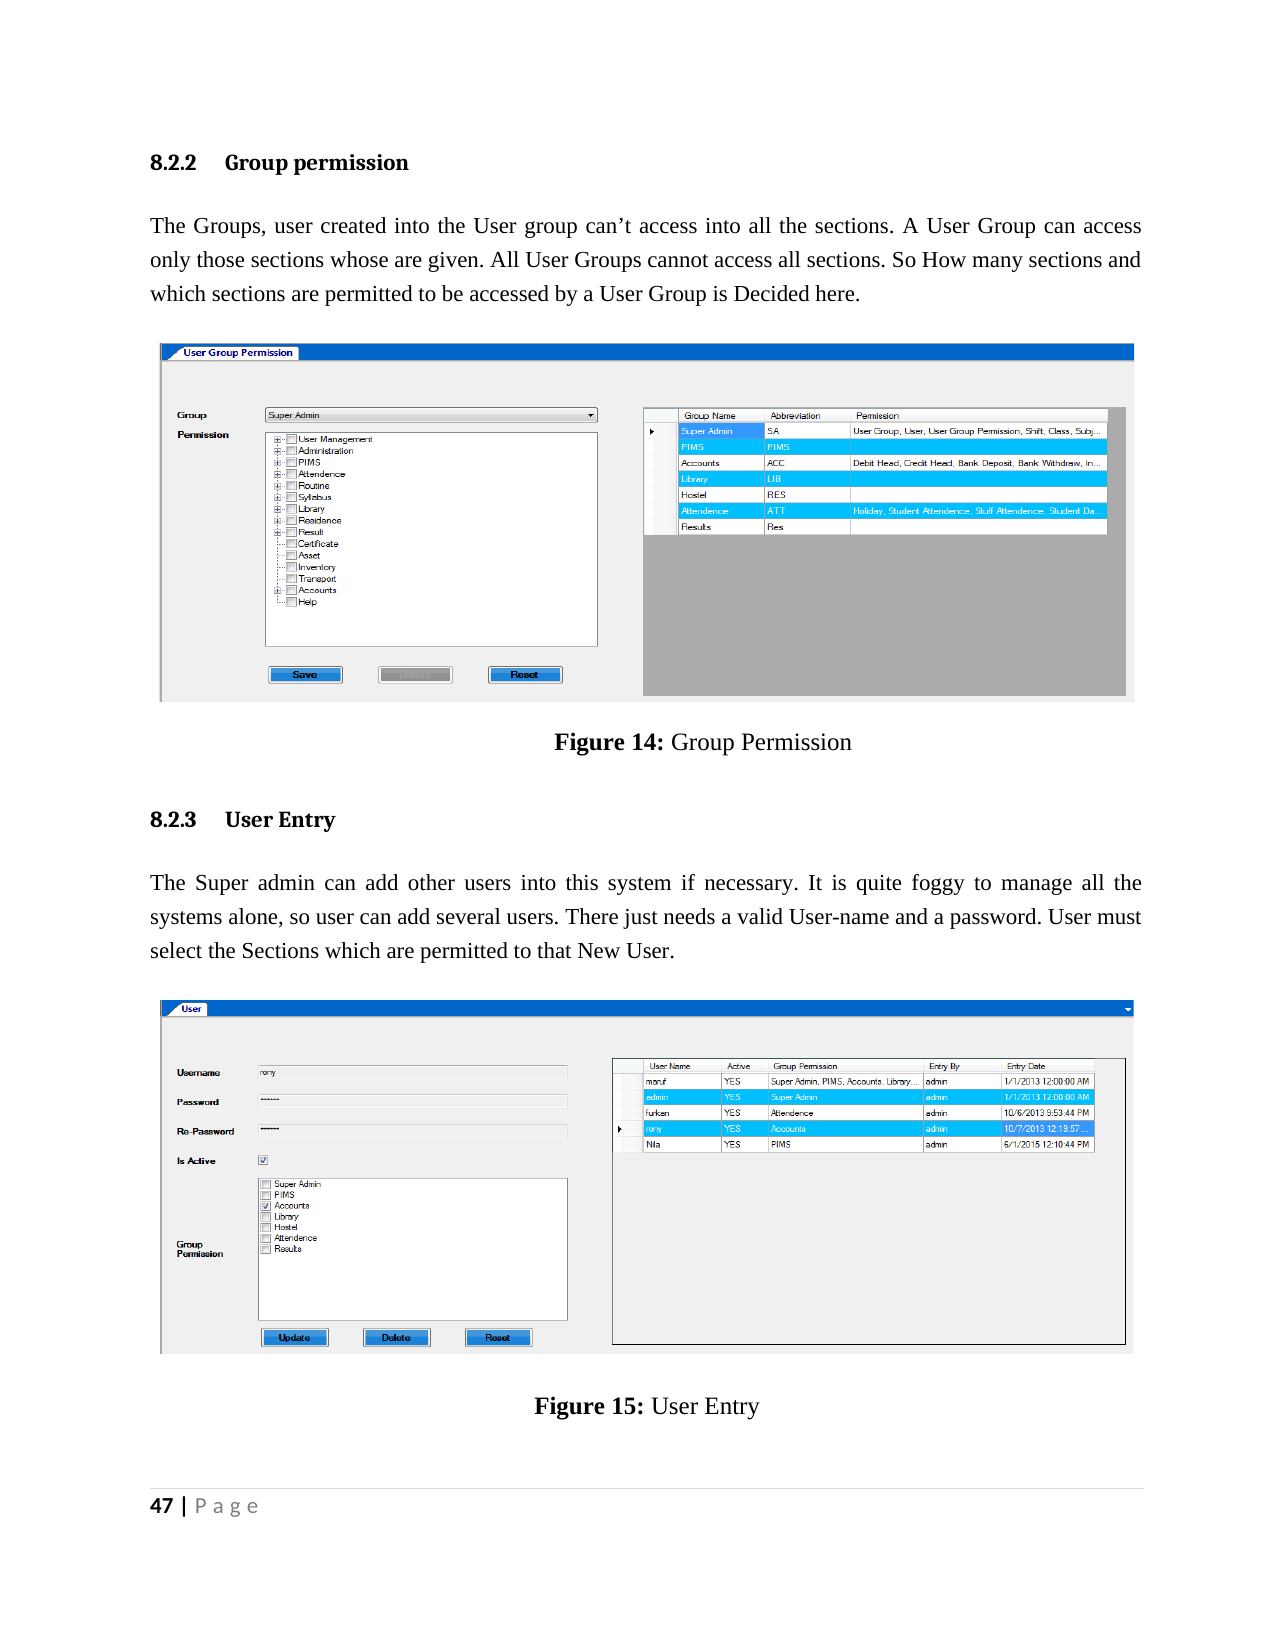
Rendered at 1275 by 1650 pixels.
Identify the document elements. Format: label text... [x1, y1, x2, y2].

subtitle Group permission [150, 150, 1144, 176]
picture [159, 343, 1135, 702]
list Figure 14: Group Permission [262, 727, 1144, 755]
subtitle User Entry [150, 807, 1144, 833]
picture [160, 1000, 1134, 1354]
text The Super admin can add other users into this system if necessary. It is quite foggy to manage all the systems alone, so user can add several users. There just needs a valid User-name and a password. User must select the Sections which are permitted to that New User. [150, 869, 1144, 964]
text The Groups, user created into the User group can’t access into all the sections. A User Group can access only those sections whose are given. All User Groups cannot access all sections. So How many sections and which sections are permitted to be accessed by a User Group is Decided here. [150, 212, 1144, 307]
text Figure 15: User Entry [150, 1391, 1144, 1420]
